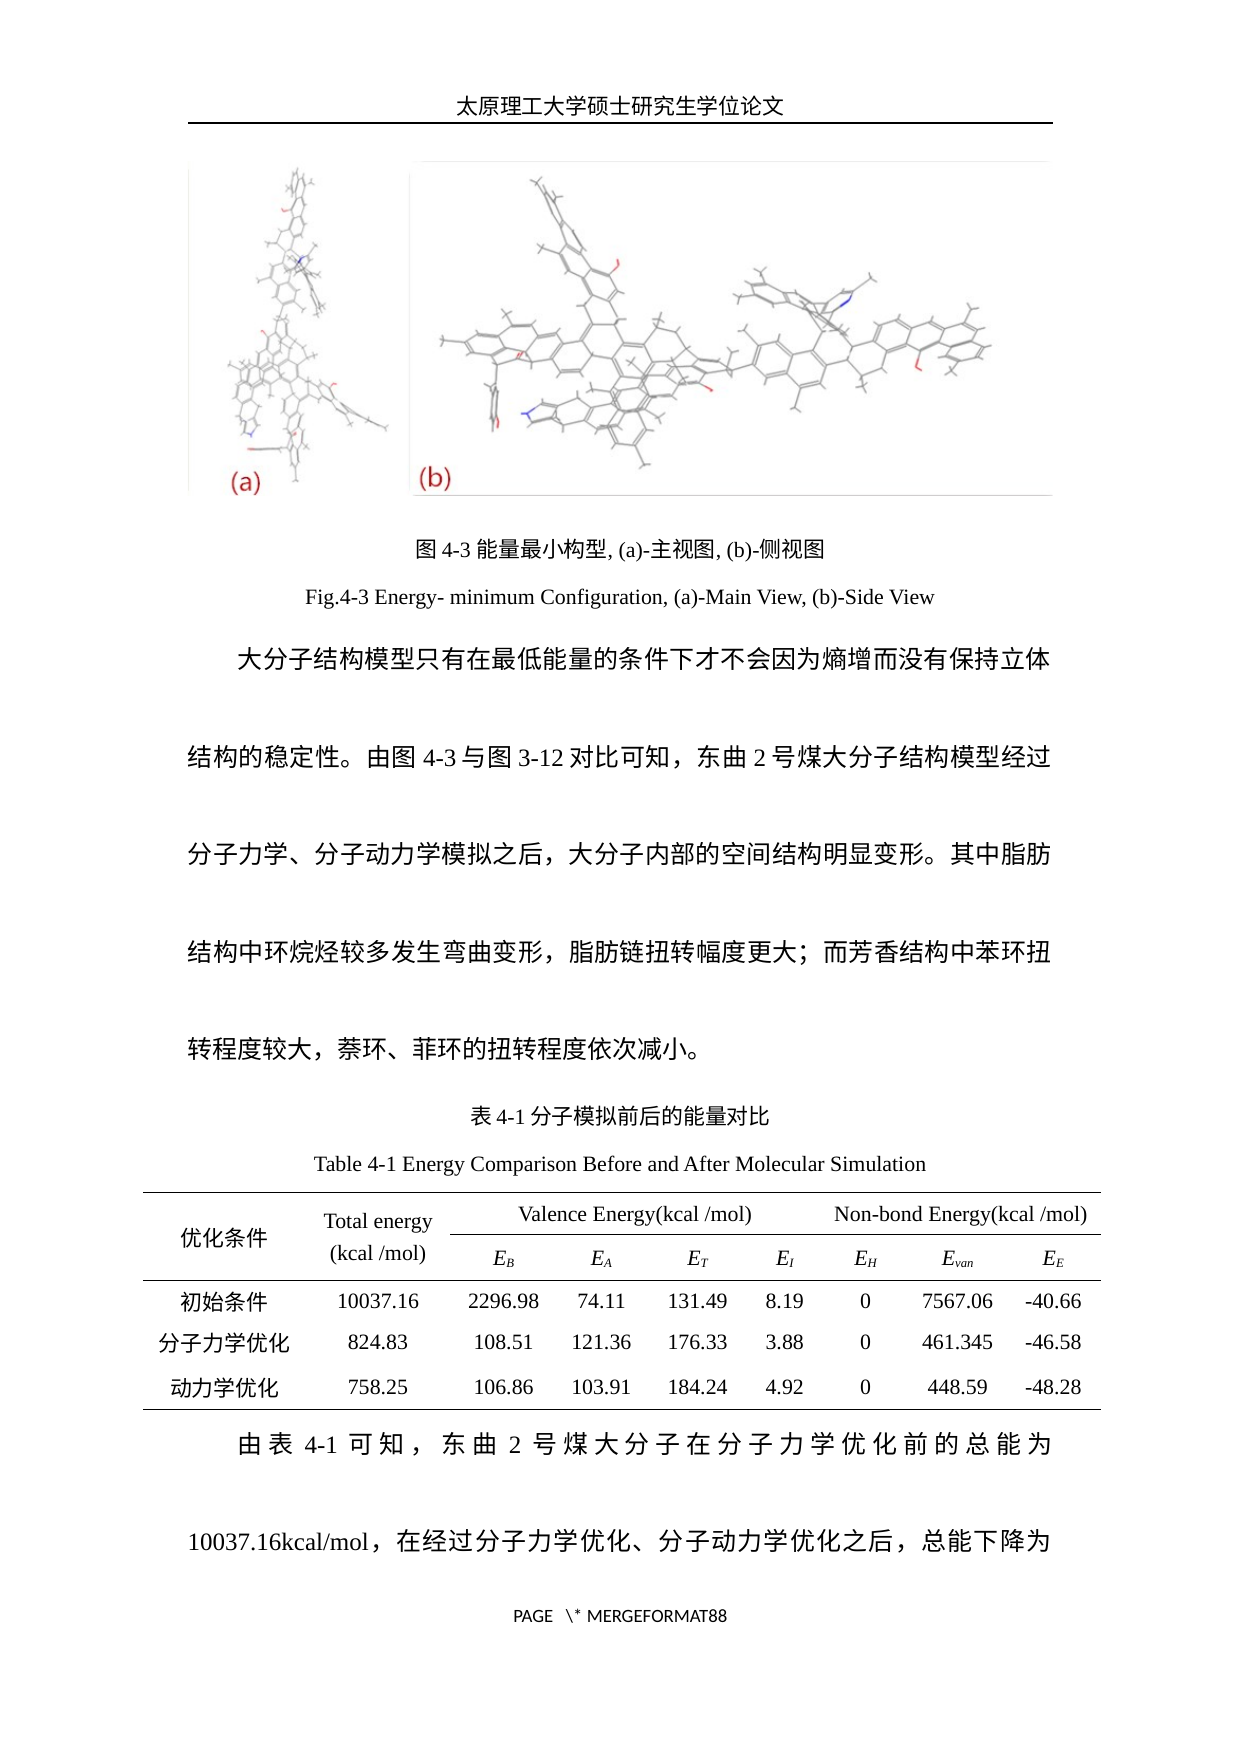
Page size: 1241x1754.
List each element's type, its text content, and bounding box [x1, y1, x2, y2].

table_header 优化条件 [143, 1193, 306, 1280]
table_cell 0 [820, 1319, 911, 1364]
table_cell 0 [820, 1364, 911, 1409]
table_cell 74.11 [557, 1281, 646, 1319]
table_cell 2296.98 [450, 1281, 557, 1319]
table_cell ET [646, 1235, 749, 1280]
picture [187, 161, 1053, 496]
table_cell 824.83 [306, 1319, 450, 1364]
text 表4-1分子模拟前后的能量对比 [187, 1099, 1053, 1131]
table_cell 分子力学优化 [143, 1319, 306, 1364]
table_cell 4.92 [749, 1364, 820, 1409]
table_cell 461.345 [911, 1319, 1004, 1364]
table_cell EI [749, 1235, 820, 1280]
table_cell 108.51 [450, 1319, 557, 1364]
table_cell 448.59 [911, 1364, 1004, 1409]
table_cell 初始条件 [143, 1281, 306, 1319]
table_cell -46.58 [1004, 1319, 1101, 1364]
table_cell EB [450, 1235, 557, 1280]
table_cell 131.49 [646, 1281, 749, 1319]
table_cell 8.19 [749, 1281, 820, 1319]
table_cell -48.28 [1004, 1364, 1101, 1409]
table_cell 动力学优化 [143, 1364, 306, 1409]
table_cell -40.66 [1004, 1281, 1101, 1319]
table_cell 121.36 [557, 1319, 646, 1364]
table_cell Evan [911, 1235, 1004, 1280]
text 大分子结构模型只有在最低能量的条件下才不会因为熵增而没有保持立体结构的稳定性。由图4-3与图3-12对比可知，东曲2号煤大分子结构模型经过分子力学、分子动力学模拟之后，大分子内部的空间结构明显变形。其中脂肪结构中环烷烃较多发生弯曲变形，脂肪链扭转幅度更大；而芳香结构中苯环扭转程度较大，萘环、菲环的扭转程度依次减小。 [187, 626, 1053, 1081]
table_header Non-bond Energy(kcal /mol) [820, 1193, 1101, 1234]
table_cell EH [820, 1235, 911, 1280]
table_cell 184.24 [646, 1364, 749, 1409]
table_header Valence Energy(kcal /mol) [450, 1193, 820, 1234]
text Fig.4-3 Energy- minimum Configuration, (a)-Main View, (b)-Side View [187, 580, 1053, 613]
table_cell 106.86 [450, 1364, 557, 1409]
table_cell 3.88 [749, 1319, 820, 1364]
table_cell EA [557, 1235, 646, 1280]
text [187, 1410, 1053, 1572]
table_cell 10037.16 [306, 1281, 450, 1319]
table_cell 0 [820, 1281, 911, 1319]
text Table 4-1 Energy Comparison Before and After Molecular Simulation [187, 1147, 1053, 1179]
table_cell 7567.06 [911, 1281, 1004, 1319]
table_cell EE [1004, 1235, 1101, 1280]
text 图4-3 能量最小构型, (a)-主视图, (b)-侧视图 [187, 532, 1053, 564]
table_cell 176.33 [646, 1319, 749, 1364]
table_cell 758.25 [306, 1364, 450, 1409]
table_cell 103.91 [557, 1364, 646, 1409]
table_header Total energy (kcal /mol) [306, 1193, 450, 1280]
